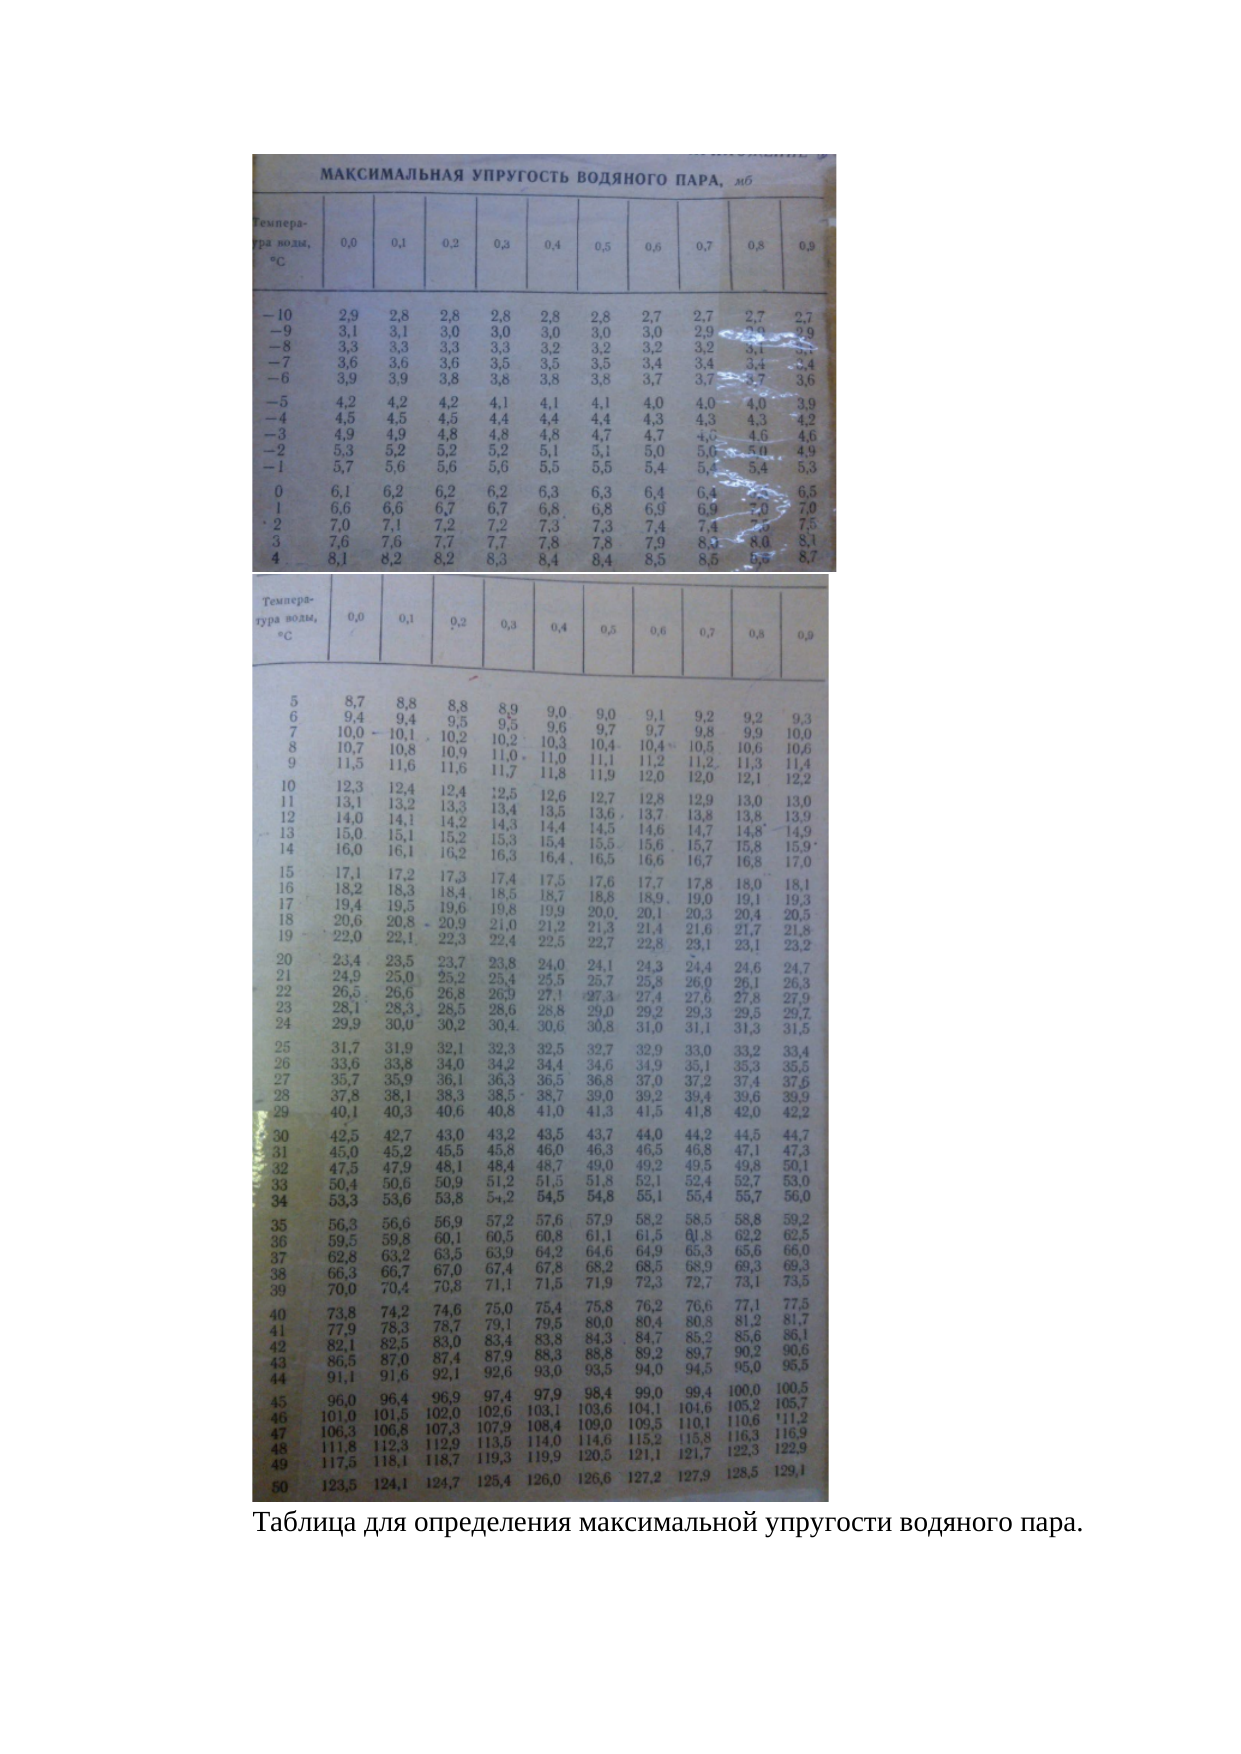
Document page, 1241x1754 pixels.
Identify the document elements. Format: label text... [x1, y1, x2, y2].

picture [252, 154, 837, 572]
picture [252, 574, 829, 1502]
list Таблица для определения максимальной упругости водяного пара. [252, 1504, 1152, 1537]
